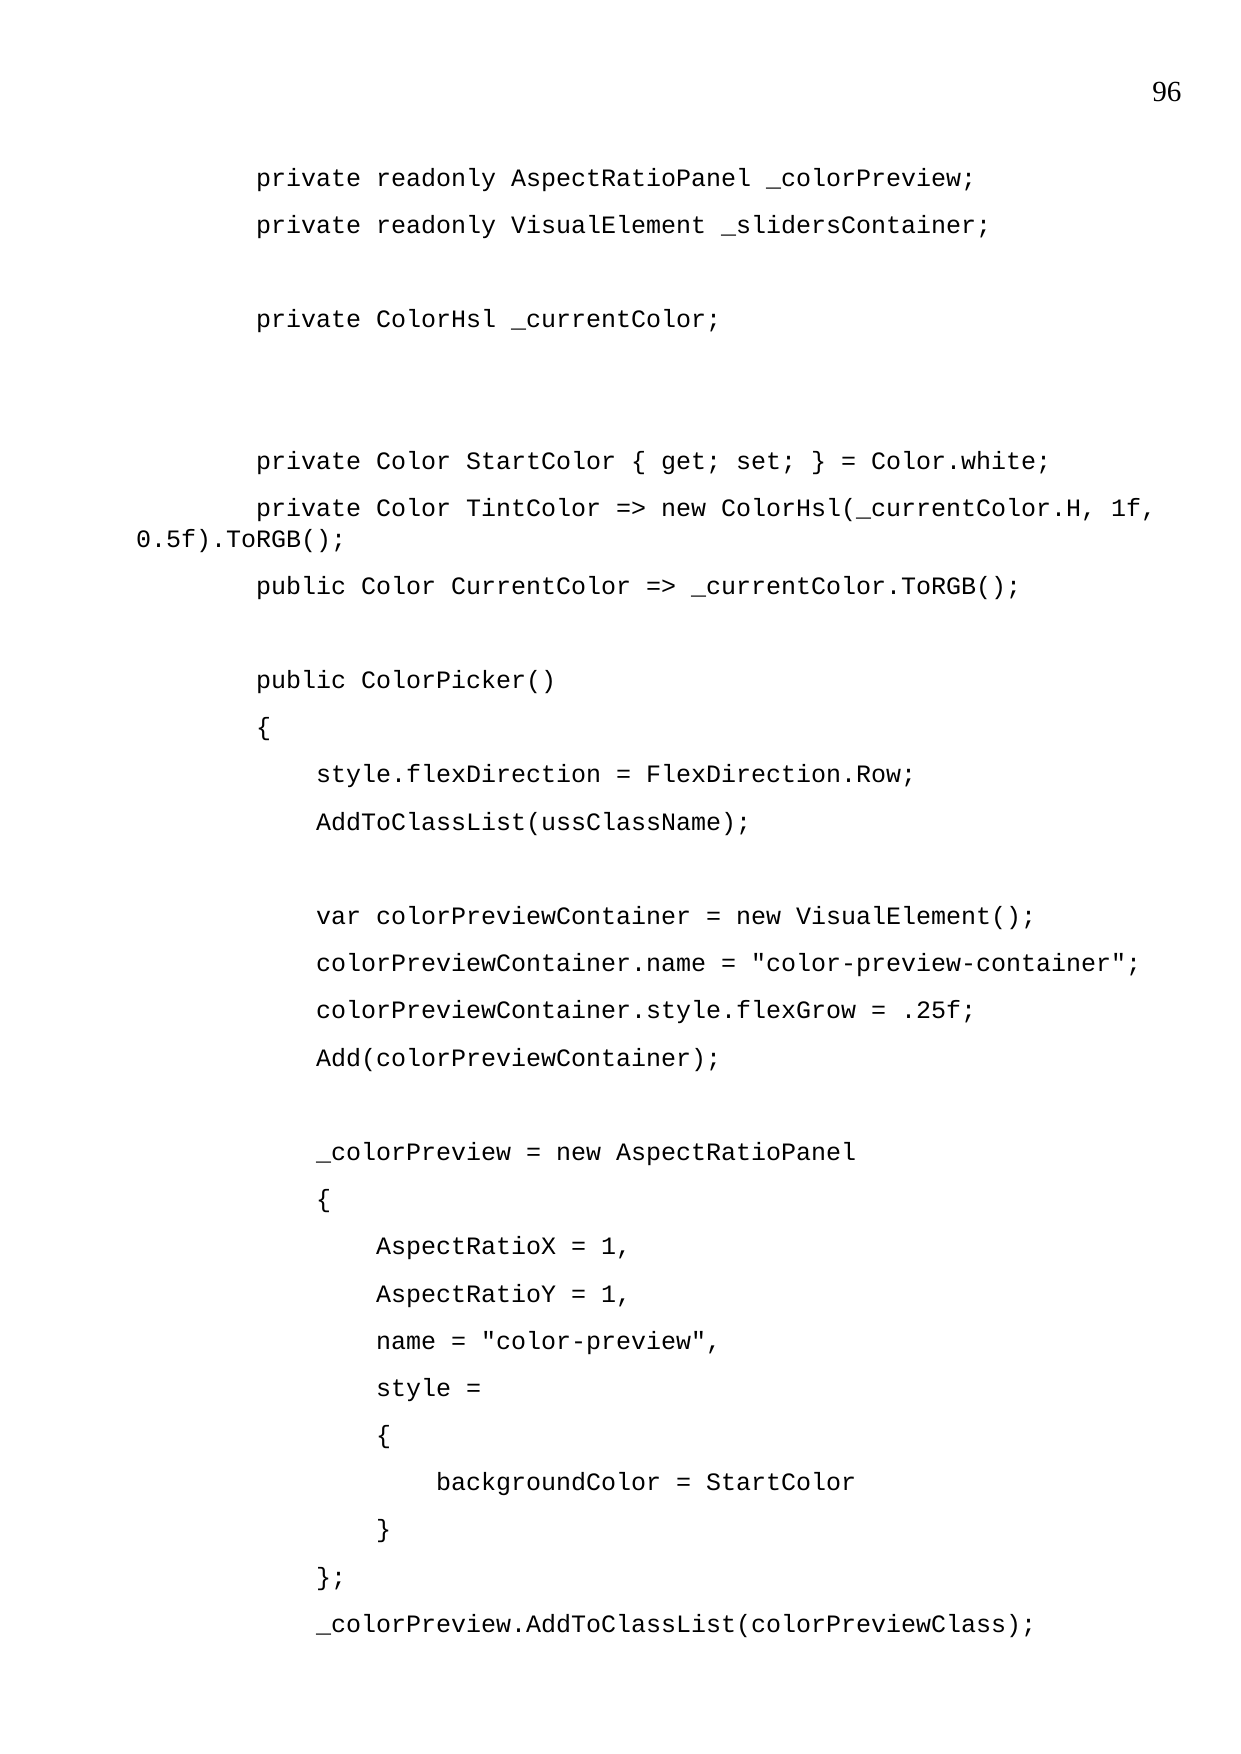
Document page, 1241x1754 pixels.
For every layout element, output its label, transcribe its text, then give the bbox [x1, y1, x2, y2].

text { [136, 715, 1181, 743]
text public Color CurrentColor => _currentColor.ToRGB(); [136, 573, 1181, 602]
text _colorPreview = new AspectRatioPanel [136, 1139, 1181, 1168]
text colorPreviewContainer.name = "color-preview-container"; [136, 951, 1181, 979]
text { [136, 1187, 1181, 1215]
text backgroundColor = StartColor [136, 1470, 1181, 1498]
text colorPreviewContainer.style.flexGrow = .25f; [136, 998, 1181, 1026]
text private Color StartColor { get; set; } = Color.white; [136, 448, 1181, 477]
text } [136, 1517, 1181, 1545]
text AspectRatioY = 1, [136, 1281, 1181, 1309]
text style.flexDirection = FlexDirection.Row; [136, 762, 1181, 790]
text private readonly VisualElement _slidersContainer; [136, 212, 1181, 241]
text private readonly AspectRatioPanel _colorPreview; [136, 165, 1181, 194]
text var colorPreviewContainer = new VisualElement(); [136, 904, 1181, 932]
text name = "color-preview", [136, 1328, 1181, 1357]
text style = [136, 1376, 1181, 1404]
text { [136, 1423, 1181, 1451]
text AspectRatioX = 1, [136, 1234, 1181, 1262]
text public ColorPicker() [136, 668, 1181, 696]
text AddToClassList(ussClassName); [136, 809, 1181, 838]
text Add(colorPreviewContainer); [136, 1045, 1181, 1073]
text private Color TintColor => new ColorHsl(_currentColor.H, 1f, 0.5f).ToRGB(); [136, 496, 1181, 554]
text }; [136, 1564, 1181, 1593]
text _colorPreview.AddToClassList(colorPreviewClass); [136, 1611, 1181, 1640]
text private ColorHsl _currentColor; [136, 307, 1181, 335]
